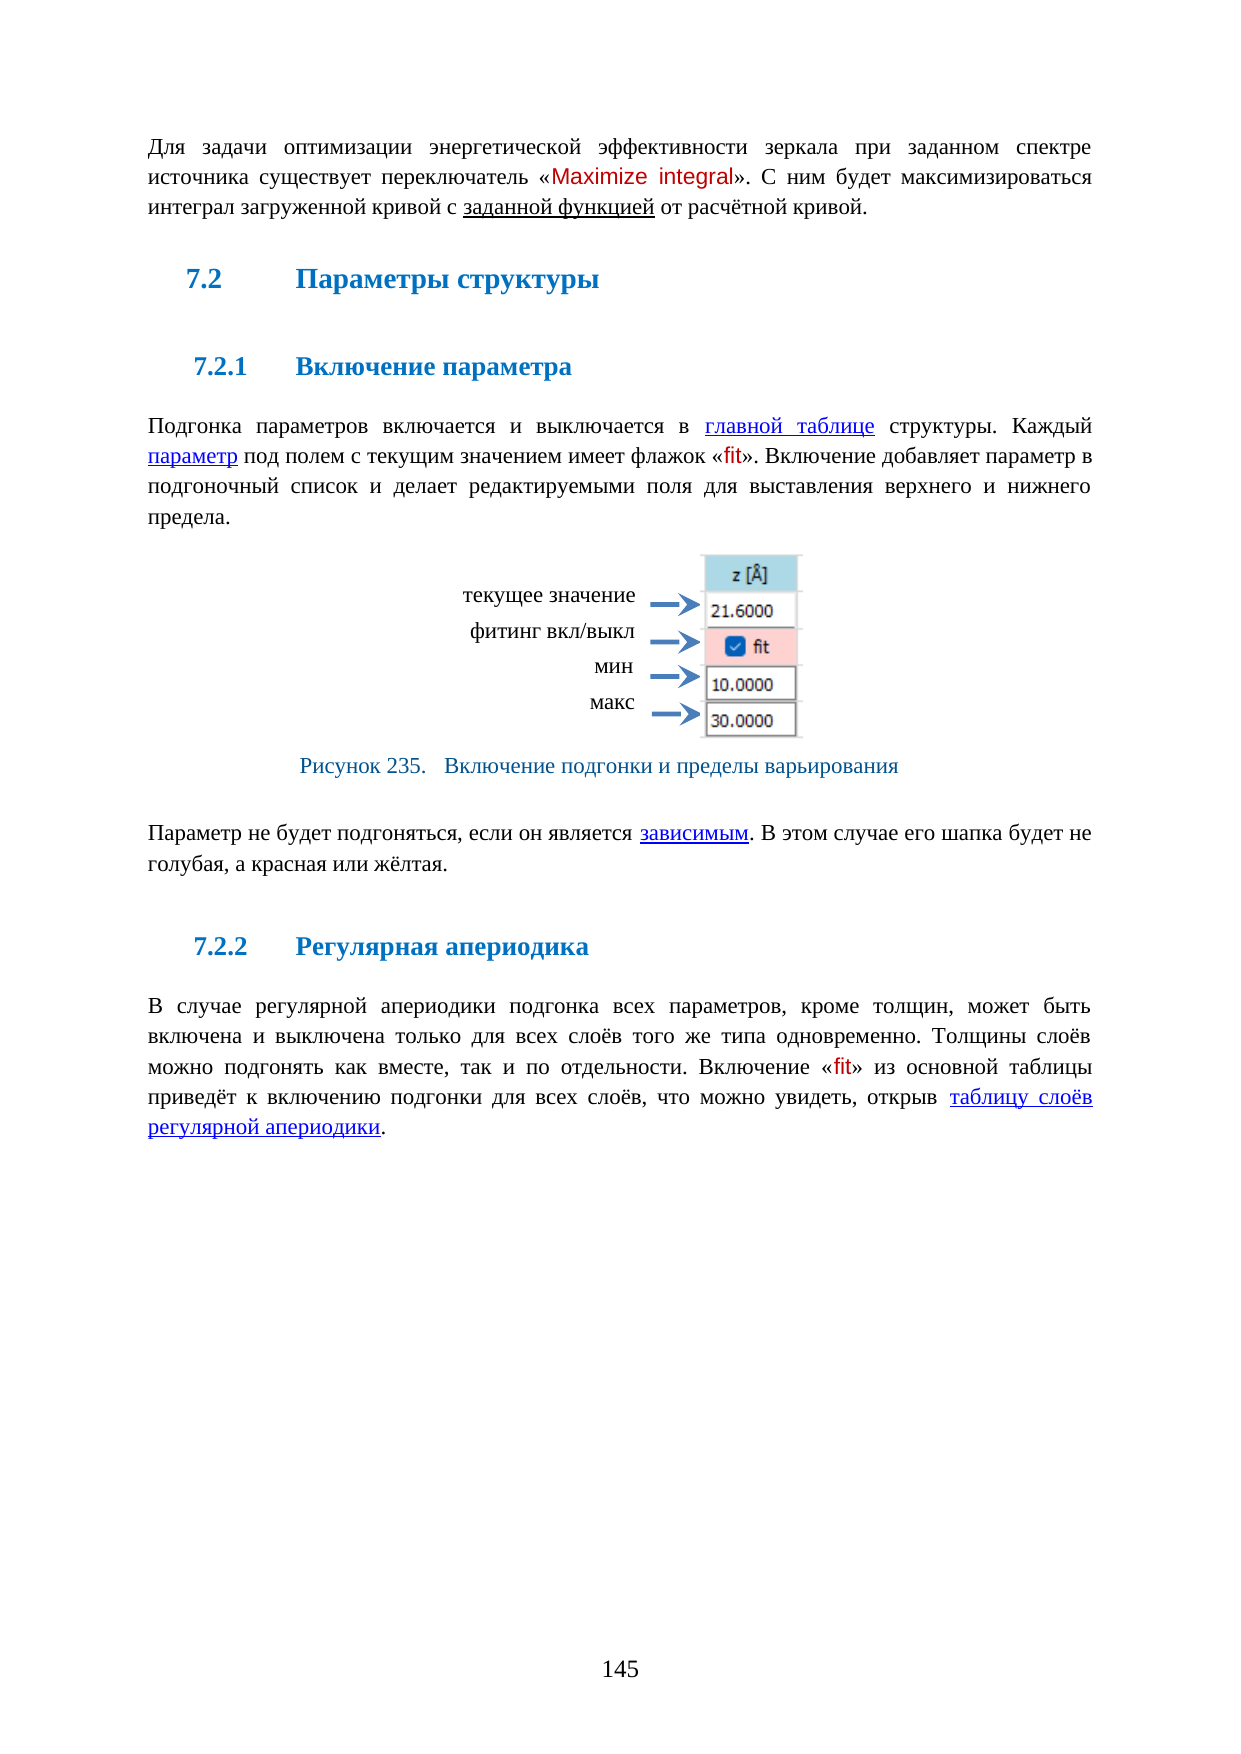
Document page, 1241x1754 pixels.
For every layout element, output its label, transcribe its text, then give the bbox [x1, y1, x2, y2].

picture [700, 550, 803, 743]
text Подгонка параметров включается и выключается в главной таблице структуры. Каждый параметр под полем с текущим значением имеет флажок «fit». Включение добавляет параметр в подгоночный список и делает редактируемыми поля для выставления верхнего и нижнего предела. [148, 412, 1093, 529]
subtitle Параметры структуры [155, 261, 1093, 295]
subtitle Регулярная апериодика [193, 930, 1093, 961]
text Для задачи оптимизации энергетической эффективности зеркала при заданном спектре источника существует переключатель «Maximize integral». С ним будет максимизироваться интеграл загруженной кривой с заданной функцией от расчётной кривой. [148, 133, 1093, 220]
subtitle Включение параметра [193, 350, 1093, 381]
text Параметр не будет подгоняться, если он является зависимым. В этом случае его шапка будет не голубая, а красная или жёлтая. [148, 819, 1093, 876]
text В случае регулярной апериодики подгонка всех параметров, кроме толщин, может быть включена и выключена только для всех слоёв того же типа одновременно. Толщины слоёв можно подгонять как вместе, так и по отдельности. Включение «fit» из основной таблицы приведёт к включению подгонки для всех слоёв, что можно увидеть, открыв таблицу слоёв регулярной апериодики. [148, 992, 1093, 1139]
list Включение подгонки и пределы варьирования [178, 571, 1093, 778]
